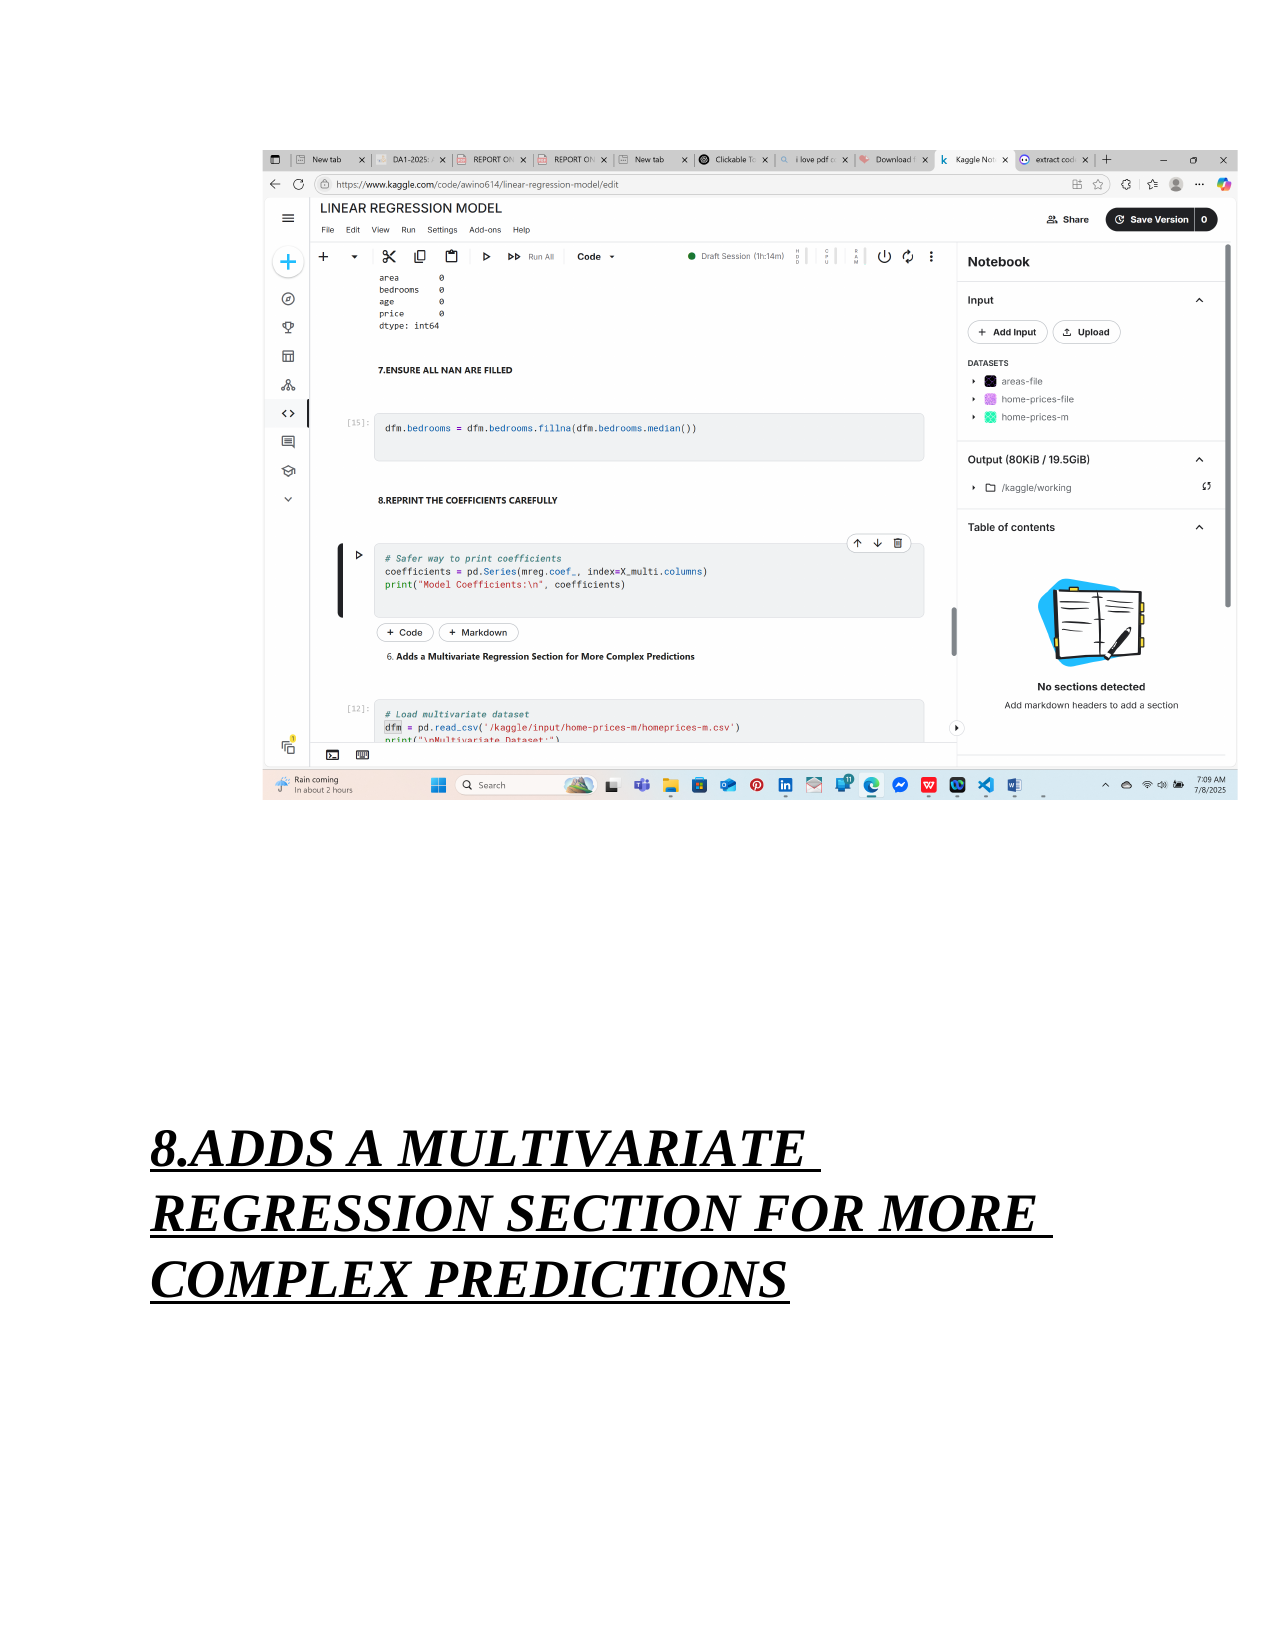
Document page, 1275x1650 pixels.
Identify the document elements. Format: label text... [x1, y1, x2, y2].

picture [262, 150, 1238, 800]
text 8.ADDS A MULTIVARIATE REGRESSION SECTION FOR MORE COMPLEX PREDICTIONS [150, 1115, 1125, 1309]
